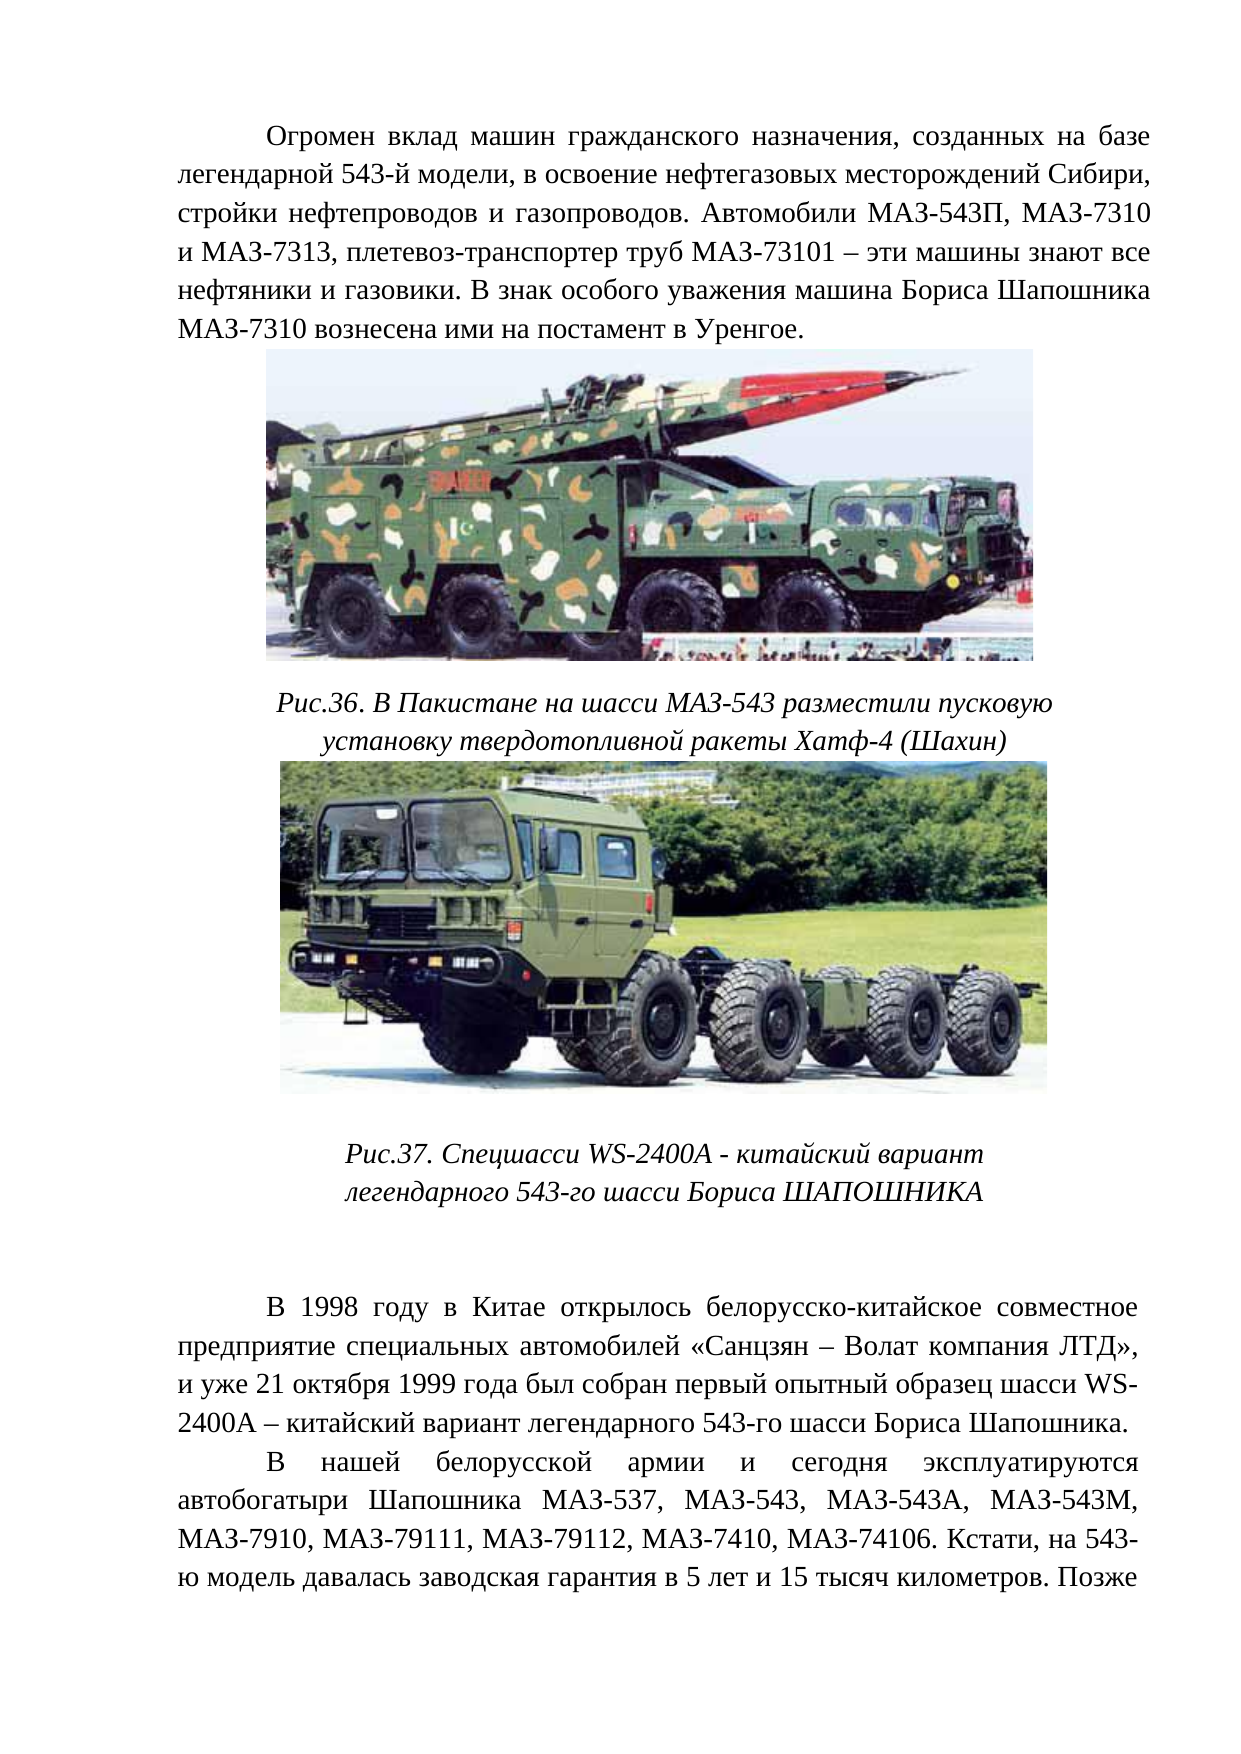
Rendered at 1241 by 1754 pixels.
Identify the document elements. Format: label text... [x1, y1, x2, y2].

text В 1998 году в Китае открылось белорусско-китайское совместное предприятие специальных автомобилей «Санцзян – Волат компания ЛТД», и уже 21 октября 1999 года был собран первый опытный образец шасси WS-2400А – китайский вариант легендарного 543-го шасси Бориса Шапошника. [177, 1289, 1139, 1439]
text Рис.36. В Пакистане на шасси МАЗ-543 разместили пусковую установку твердотопливной ракеты Хатф-4 (Шахин) [177, 685, 1152, 757]
picture [280, 761, 1048, 1094]
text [177, 1444, 1139, 1593]
picture [266, 349, 1034, 661]
text Огромен вклад машин гражданского назначения, созданных на базе легендарной 543-й модели, в освоение нефтегазовых месторождений Сибири, стройки нефтепроводов и газопроводов. Автомобили МАЗ-543П, МАЗ-7310 и МАЗ-7313, плетевоз-транспортер труб МАЗ-73101 – эти машины знают все нефтяники и газовики. В знак особого уважения машина Бориса Шапошника МАЗ-7310 вознесена ими на постамент в Уренгое. [177, 118, 1152, 344]
text Рис.37. Спецшасси WS-2400А - китайский вариант легендарного 543-го шасси Бориса ШАПОШНИКА [177, 1136, 1152, 1208]
